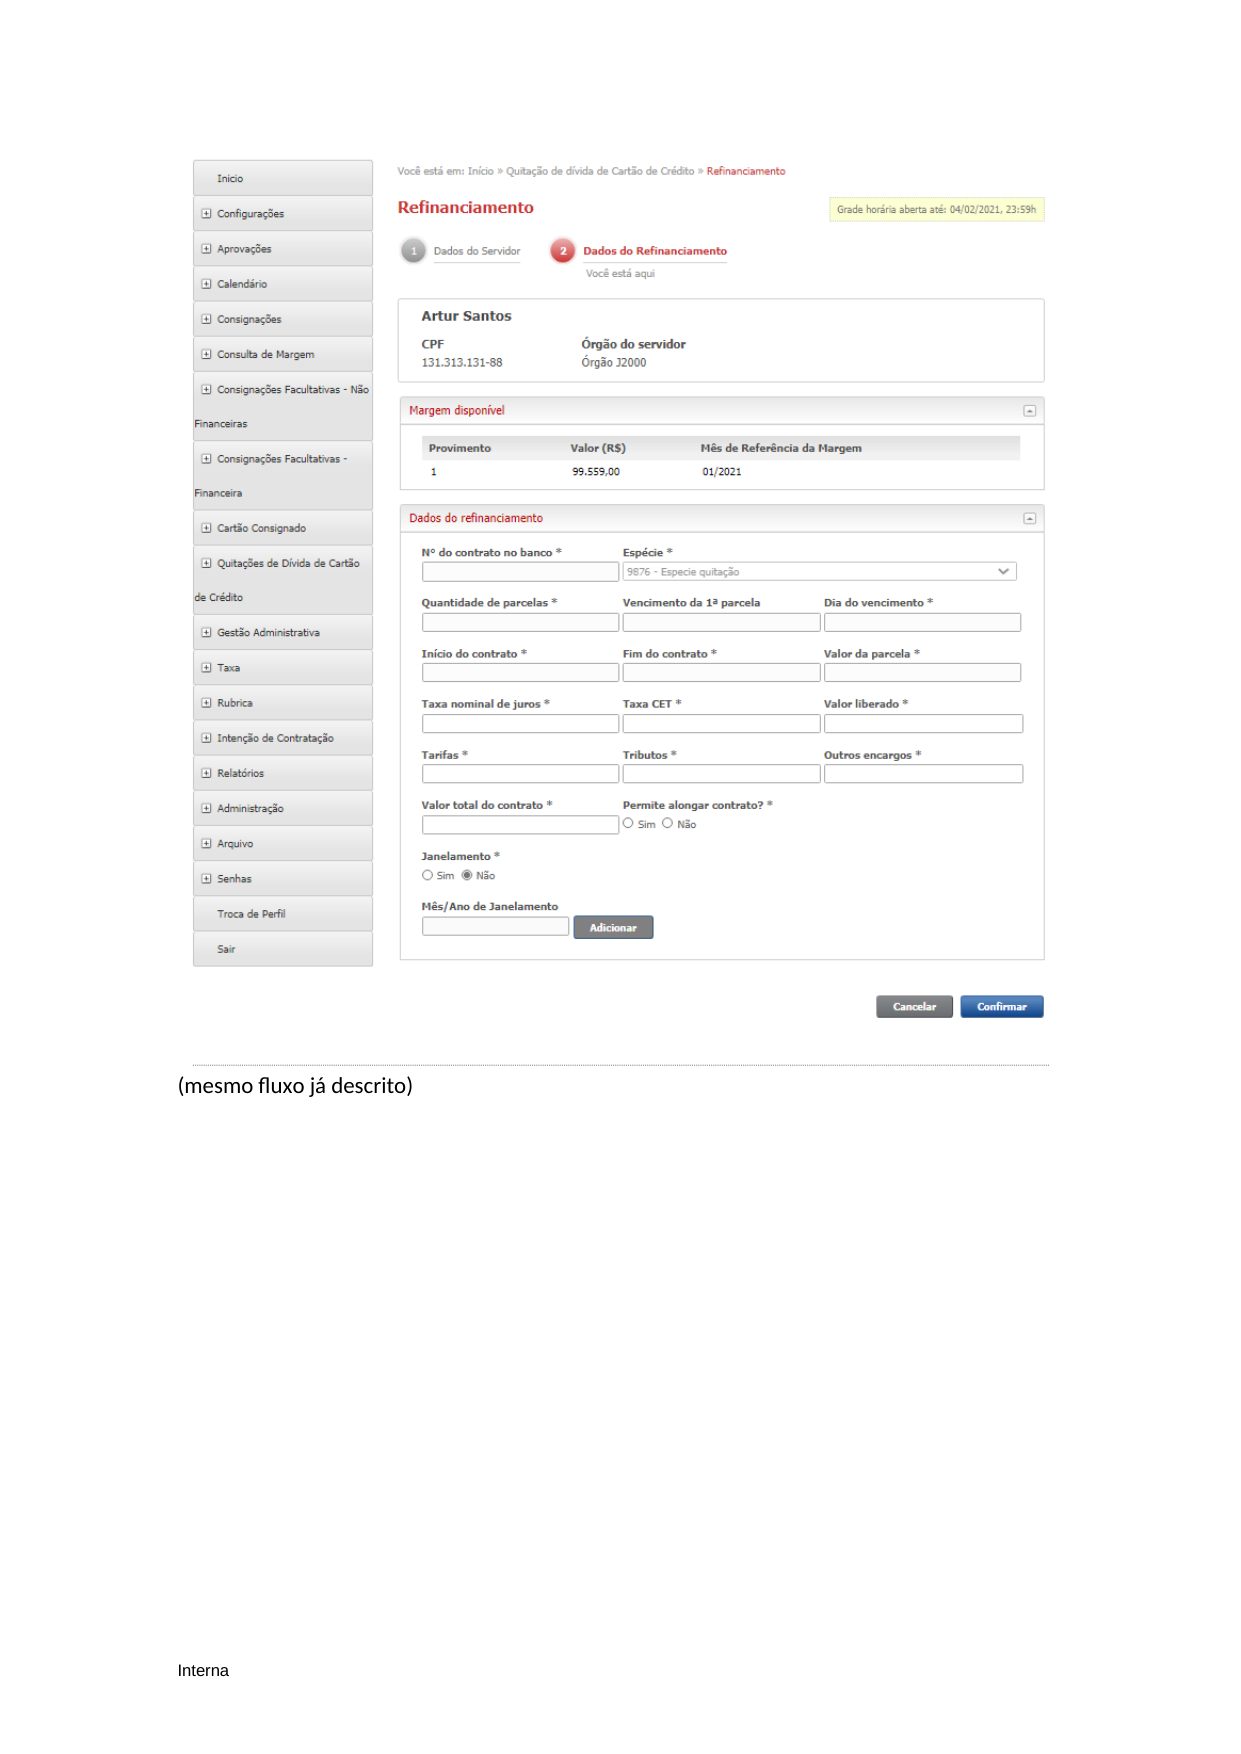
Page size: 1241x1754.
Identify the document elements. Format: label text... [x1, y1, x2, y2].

text clicar em continuarclicar em sim + adicionarclicar em confirmarclicar em adicionarclicar em continuar(mesmo fluxo já descrito) clicar em continuarclicar em confirmarclicar na seta verdeclicar em confirmarclicar em finalizar averbaçãoclicar em confirmarver lupa com o jef [177, 1069, 1063, 1099]
picture [177, 147, 1063, 1069]
